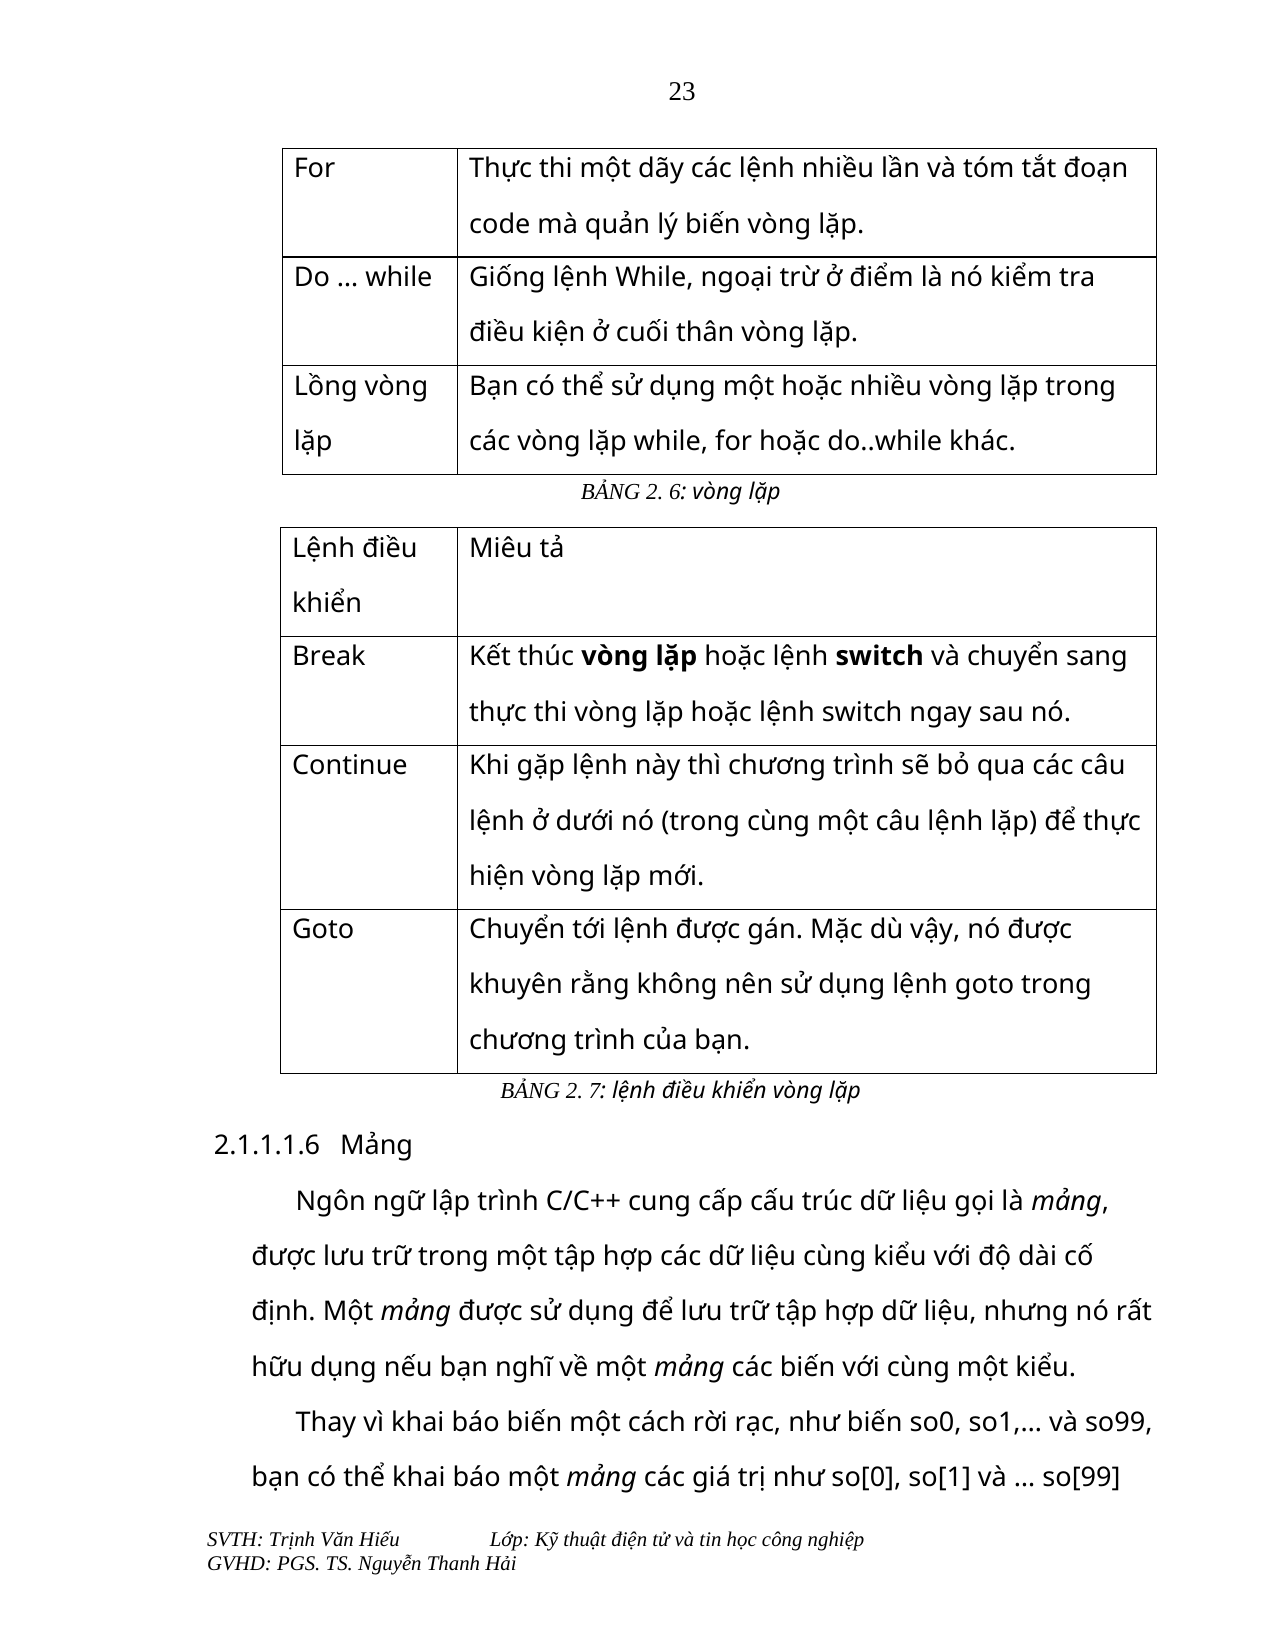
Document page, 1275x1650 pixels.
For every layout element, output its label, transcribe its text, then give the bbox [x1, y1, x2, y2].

table_cell Giống lệnh While, ngoại trừ ở điểm là nó kiểm tra điều kiện ở cuối thân vòng lặp. [458, 258, 1156, 365]
table_cell Thực thi một dãy các lệnh nhiều lần và tóm tắt đoạn code mà quản lý biến vòng lặp. [458, 149, 1156, 256]
table_cell Chuyển tới lệnh được gán. Mặc dù vậy, nó được khuyên rằng không nên sử dụng lệnh goto trong chương trình của bạn. [458, 910, 1156, 1073]
list Mảng [214, 1126, 1157, 1163]
table_cell For [283, 149, 457, 256]
text BẢNG 2. 7: lệnh điều khiển vòng lặp [207, 1074, 1157, 1105]
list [251, 1402, 1157, 1494]
table_header Lệnh điều khiển [281, 528, 457, 636]
table_cell Kết thúc vòng lặp hoặc lệnh switch và chuyển sang thực thi vòng lặp hoặc lệnh switch ngay sau nó. [458, 637, 1156, 744]
table_cell Khi gặp lệnh này thì chương trình sẽ bỏ qua các câu lệnh ở dưới nó (trong cùng một câu lệnh lặp) để thực hiện vòng lặp mới. [458, 746, 1156, 909]
table_cell Bạn có thể sử dụng một hoặc nhiều vòng lặp trong các vòng lặp while, for hoặc do..while khác. [458, 366, 1156, 474]
table_header Miêu tả [458, 528, 1156, 636]
text BẢNG 2. 6: vòng lặp [207, 475, 1157, 506]
table_cell Break [281, 637, 457, 744]
table_cell Lồng vòng lặp [283, 366, 457, 474]
list Ngôn ngữ lập trình C/C++ cung cấp cấu trúc dữ liệu gọi là mảng, được lưu trữ trong một tập hợp các dữ liệu cùng kiểu với độ dài cố định. Một mảng được sử dụng để lưu trữ tập hợp dữ liệu, nhưng nó rất hữu dụng nếu bạn nghĩ về một mảng các biến với cùng một kiểu. [251, 1181, 1157, 1384]
table_cell Do … while [283, 258, 457, 365]
table_cell Goto [281, 910, 457, 1073]
table_cell Continue [281, 746, 457, 909]
